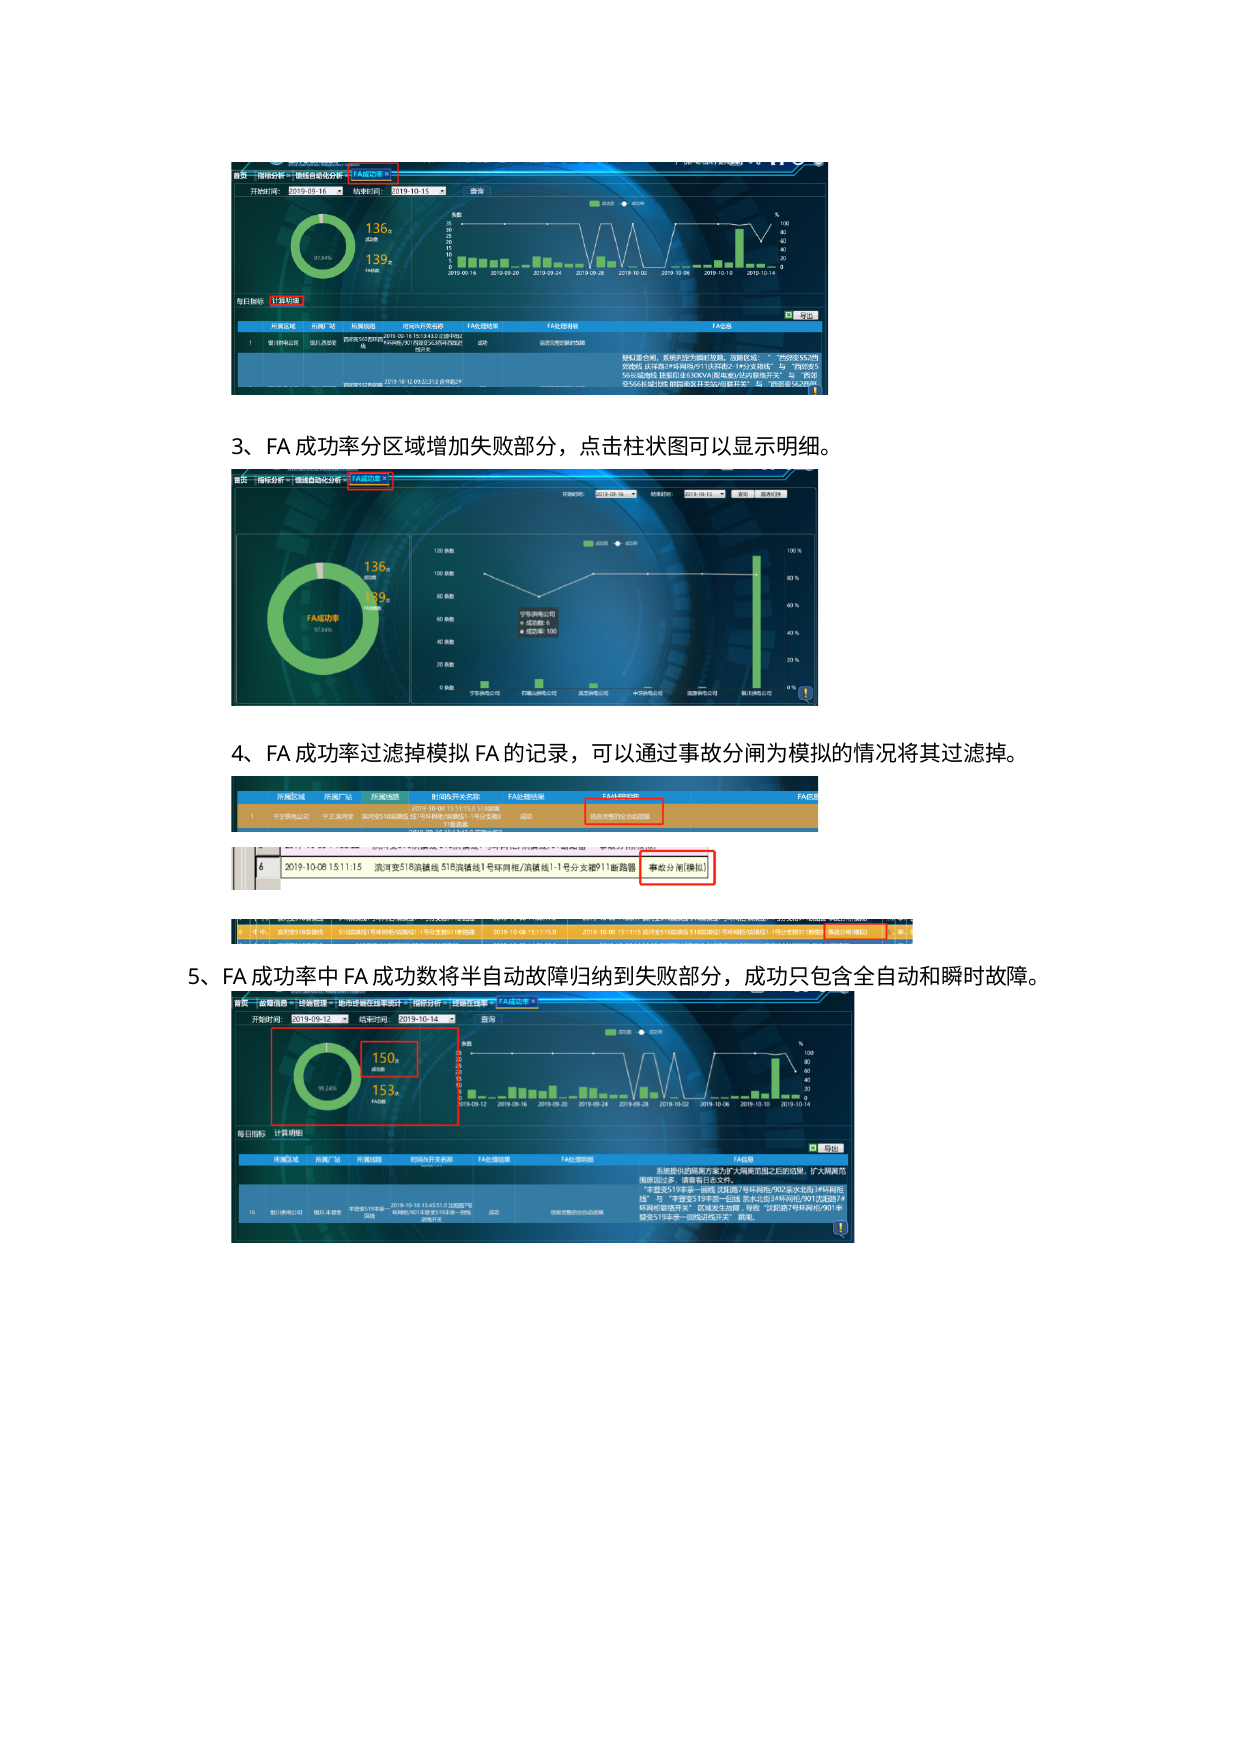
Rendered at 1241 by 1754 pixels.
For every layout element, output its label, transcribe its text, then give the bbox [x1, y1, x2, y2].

picture [231, 162, 829, 395]
picture [430, 162, 440, 166]
text 4、FA成功率过滤掉模拟FA的记录，可以通过事故分闸为模拟的情况将其过滤掉。 [187, 736, 1053, 768]
picture [231, 776, 819, 832]
picture [231, 847, 830, 890]
picture [231, 991, 855, 1243]
picture [231, 919, 913, 944]
text 3、FA成功率分区域增加失败部分，点击柱状图可以显示明细。 [187, 429, 1053, 461]
picture [231, 469, 819, 706]
text 5、FA成功率中FA成功数将半自动故障归纳到失败部分，成功只包含全自动和瞬时故障。 [187, 959, 1053, 991]
picture [302, 162, 337, 167]
